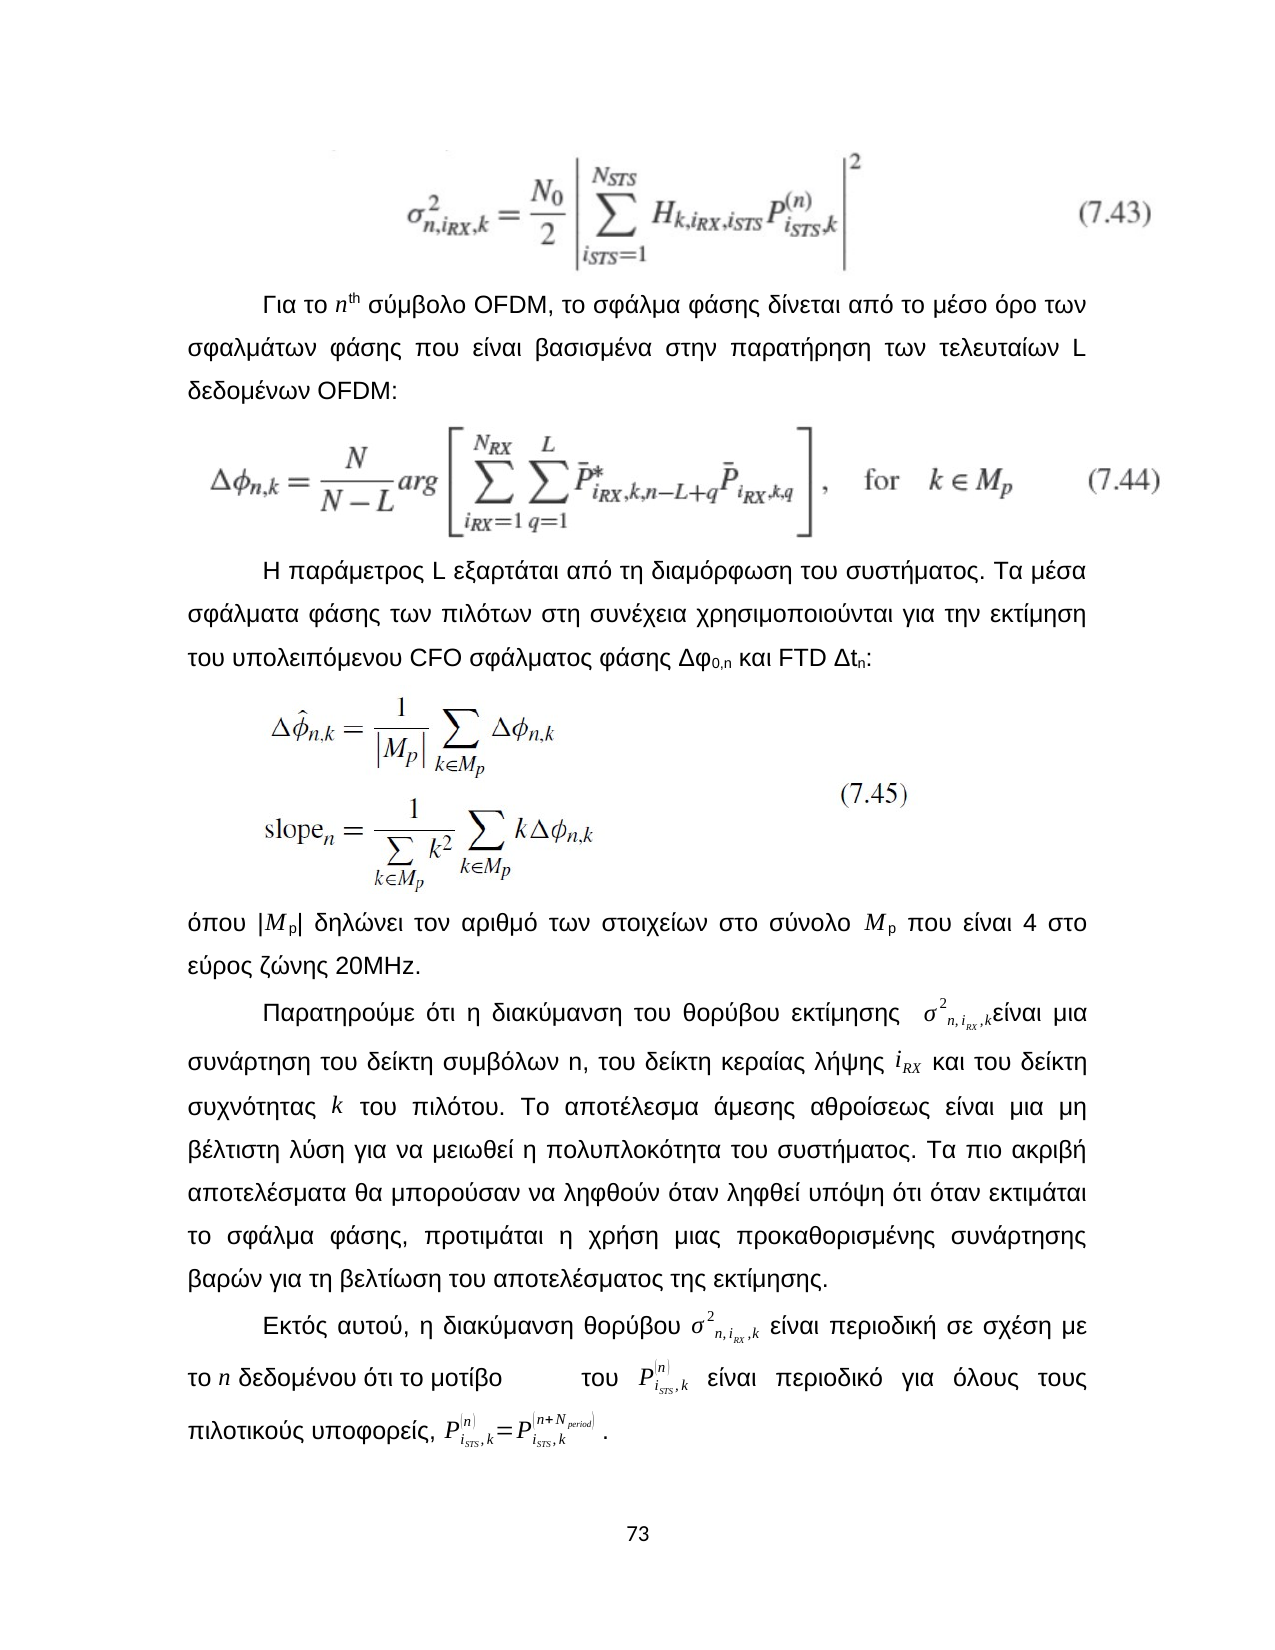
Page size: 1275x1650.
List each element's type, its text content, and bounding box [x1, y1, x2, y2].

picture [193, 150, 1275, 276]
text Η παράμετρος L εξαρτάται από τη διαμόρφωση του συστήματος. Τα μέσα σφάλματα φάσης των πιλότων στη συνέχεια χρησιμοποιούνται για την εκτίμηση του υπολειπόμενου CFO σφάλματος φάσης Δφ0,n και FTD Δtn: [187, 556, 1087, 671]
picture [187, 685, 1053, 894]
picture [187, 419, 1275, 543]
text όπου |p| δηλώνει τον αριθμό των στοιχείων στο σύνολο p που είναι 4 στο εύρος ζώνης 20MHz. [187, 908, 1087, 980]
text Για το th σύμβολο OFDM, το σφάλμα φάσης δίνεται από το μέσο όρο των σφαλμάτων φάσης που είναι βασισμένα στην παρατήρηση των τελευταίων L δεδομένων OFDM: [187, 290, 1087, 405]
text Εκτός αυτού, η διακύμανση θορύβου είναι περιοδική σε σχέση με το δεδομένου ότι το μοτίβο του είναι περιοδικό για όλους τους πιλοτικούς υποφορείς, . [187, 1307, 1087, 1450]
text Παρατηρούμε ότι η διακύμανση του θορύβου εκτίμησης είναι μια συνάρτηση του δείκτη συμβόλων n, του δείκτη κεραίας λήψης και του δείκτη συχνότητας του πιλότου. Το αποτέλεσμα άμεσης αθροίσεως είναι μια μη βέλτιστη λύση για να μειωθεί η πολυπλοκότητα του συστήματος. Τα πιο ακριβή αποτελέσματα θα μπορούσαν να ληφθούν όταν ληφθεί υπόψη ότι όταν εκτιμάται το σφάλμα φάσης, προτιμάται η χρήση μιας προκαθορισμένης συνάρτησης βαρών για τη βελτίωση του αποτελέσματος της εκτίμησης. [187, 994, 1087, 1293]
